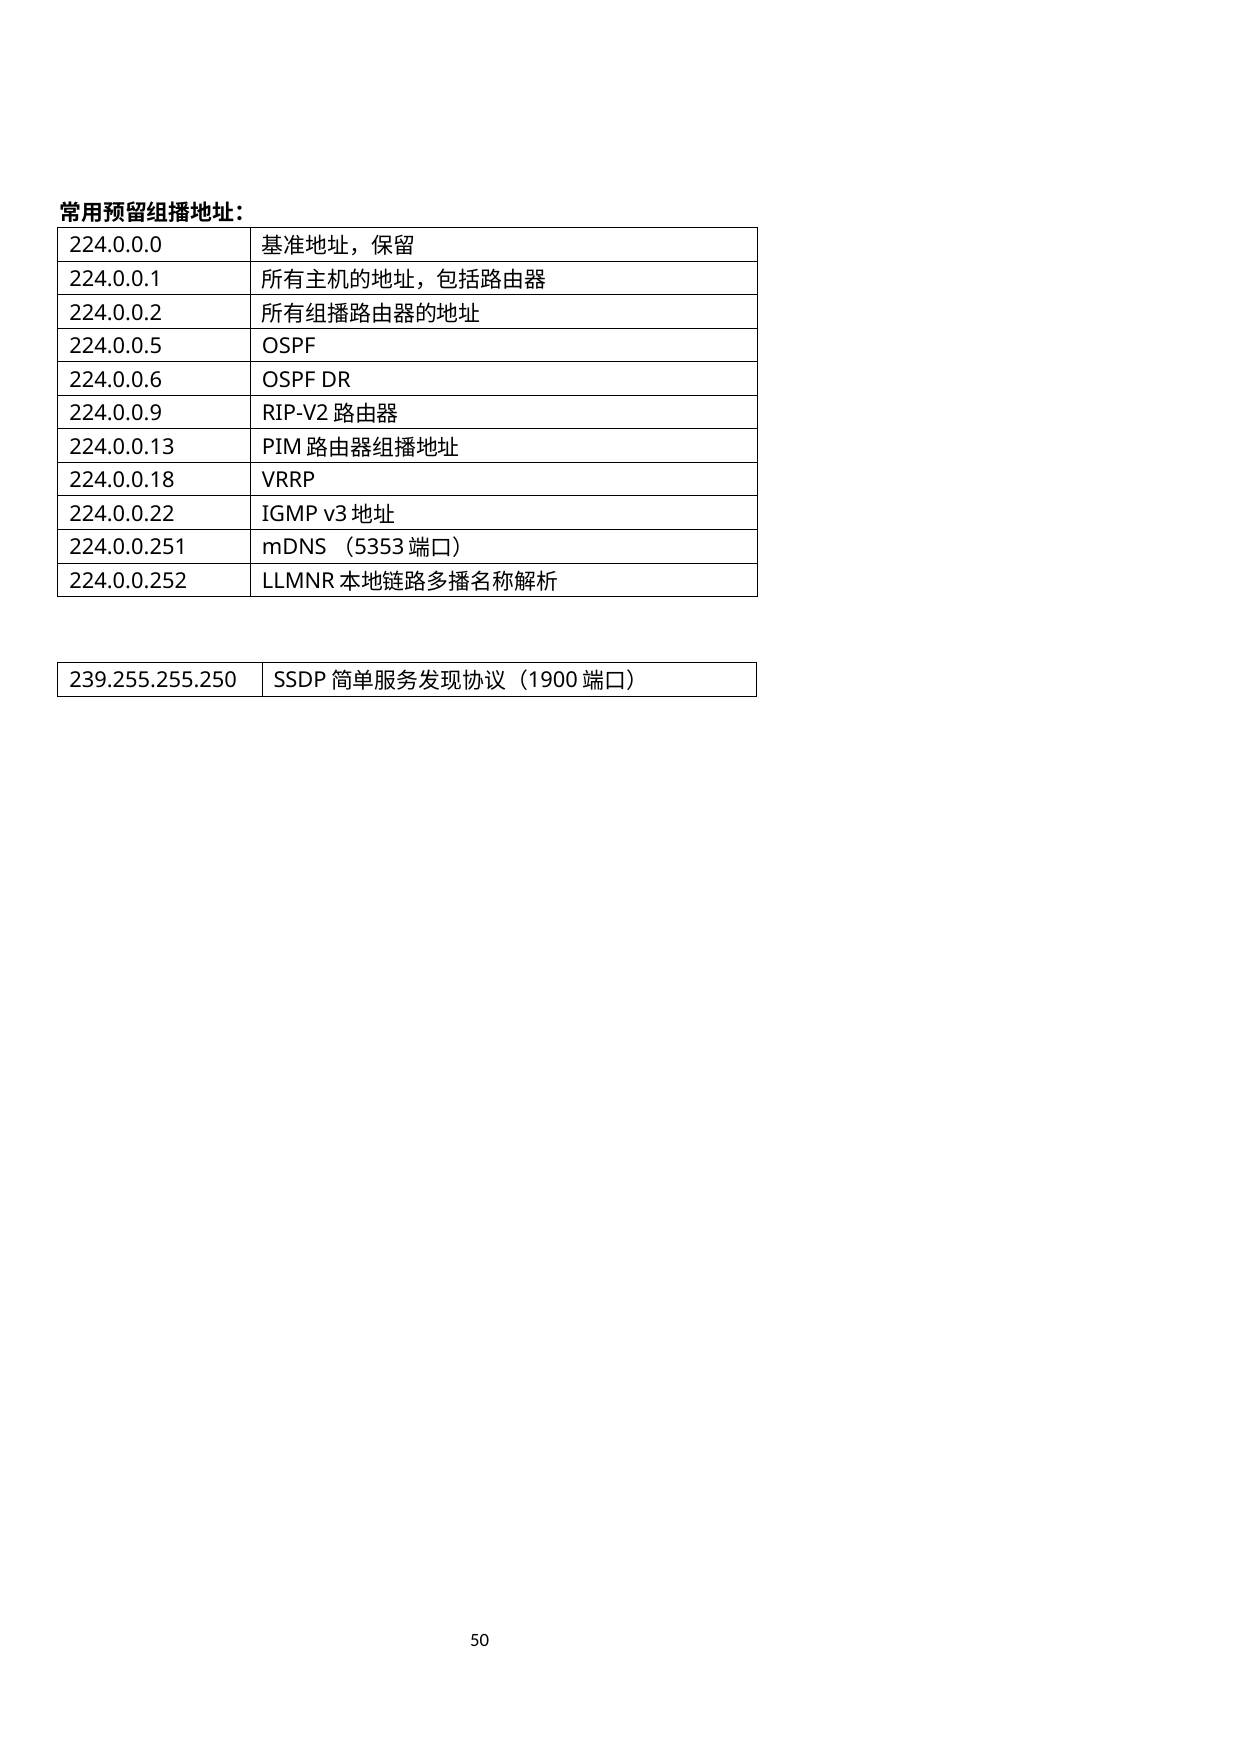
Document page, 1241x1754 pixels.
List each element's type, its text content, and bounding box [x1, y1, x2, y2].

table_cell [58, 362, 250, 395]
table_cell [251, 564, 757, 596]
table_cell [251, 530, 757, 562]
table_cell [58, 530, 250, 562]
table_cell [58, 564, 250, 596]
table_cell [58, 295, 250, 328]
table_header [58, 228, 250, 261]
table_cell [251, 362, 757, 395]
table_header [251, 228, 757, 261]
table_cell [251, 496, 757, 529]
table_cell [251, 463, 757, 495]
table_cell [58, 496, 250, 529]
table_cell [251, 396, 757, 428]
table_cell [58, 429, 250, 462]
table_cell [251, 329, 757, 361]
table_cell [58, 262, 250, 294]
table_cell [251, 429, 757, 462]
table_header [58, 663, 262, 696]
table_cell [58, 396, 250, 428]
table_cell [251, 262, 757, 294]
text 常用预留组播地址： [59, 194, 1181, 227]
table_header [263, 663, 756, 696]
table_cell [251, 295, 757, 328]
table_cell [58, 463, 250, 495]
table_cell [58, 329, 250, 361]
